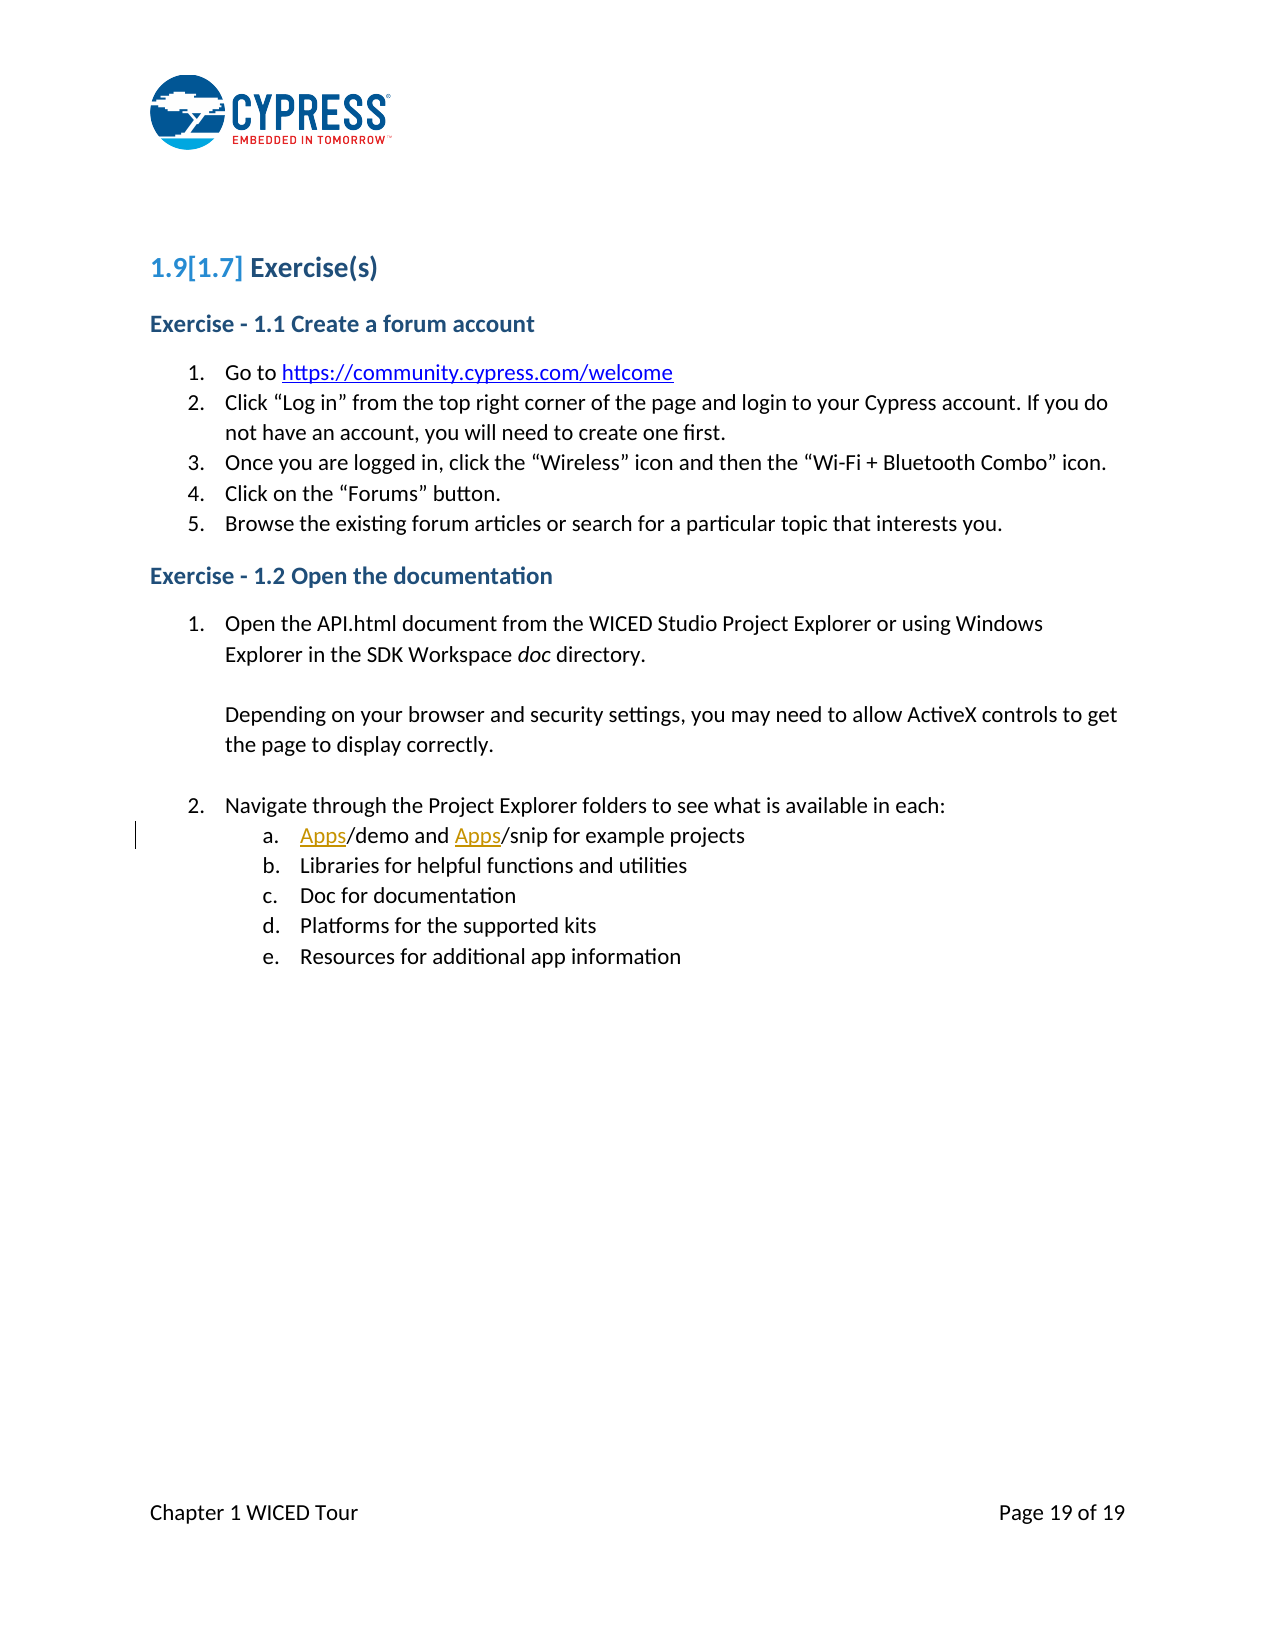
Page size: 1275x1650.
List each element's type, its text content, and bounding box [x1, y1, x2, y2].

text Create a forum account [150, 308, 1125, 339]
list Browse the existing forum articles or search for a particular topic that interests you. [187, 509, 1125, 537]
list Navigate through the Project Explorer folders to see what is available in each: [187, 791, 1125, 819]
text Open the documentation [150, 560, 1125, 590]
list Open the API.html document from the WICED Studio Project Explorer or using Windows Explorer in the SDK Workspace doc directory. [187, 609, 1125, 668]
list /demo and /snip for example projects [262, 821, 1125, 849]
list Resources for additional app information [262, 942, 1125, 970]
list Click “Log in” from the top right corner of the page and login to your Cypress account. If you do not have an account, you will need to create one first. [187, 388, 1125, 446]
list Click on the “Forums” button. [187, 479, 1125, 507]
list Once you are logged in, click the “Wireless” icon and then the “Wi-Fi + Bluetooth Combo” icon. [187, 448, 1125, 476]
list Libraries for helpful functions and utilities [262, 851, 1125, 879]
list Doc for documentation [262, 881, 1125, 909]
list Platforms for the supported kits [262, 912, 1125, 939]
subtitle Exercise(s) [150, 249, 1125, 284]
list Go to https://community.cypress.com/welcome [187, 358, 1125, 386]
picture [150, 75, 392, 150]
list Depending on your browser and security settings, you may need to allow ActiveX controls to get the page to display correctly. [225, 700, 1125, 758]
